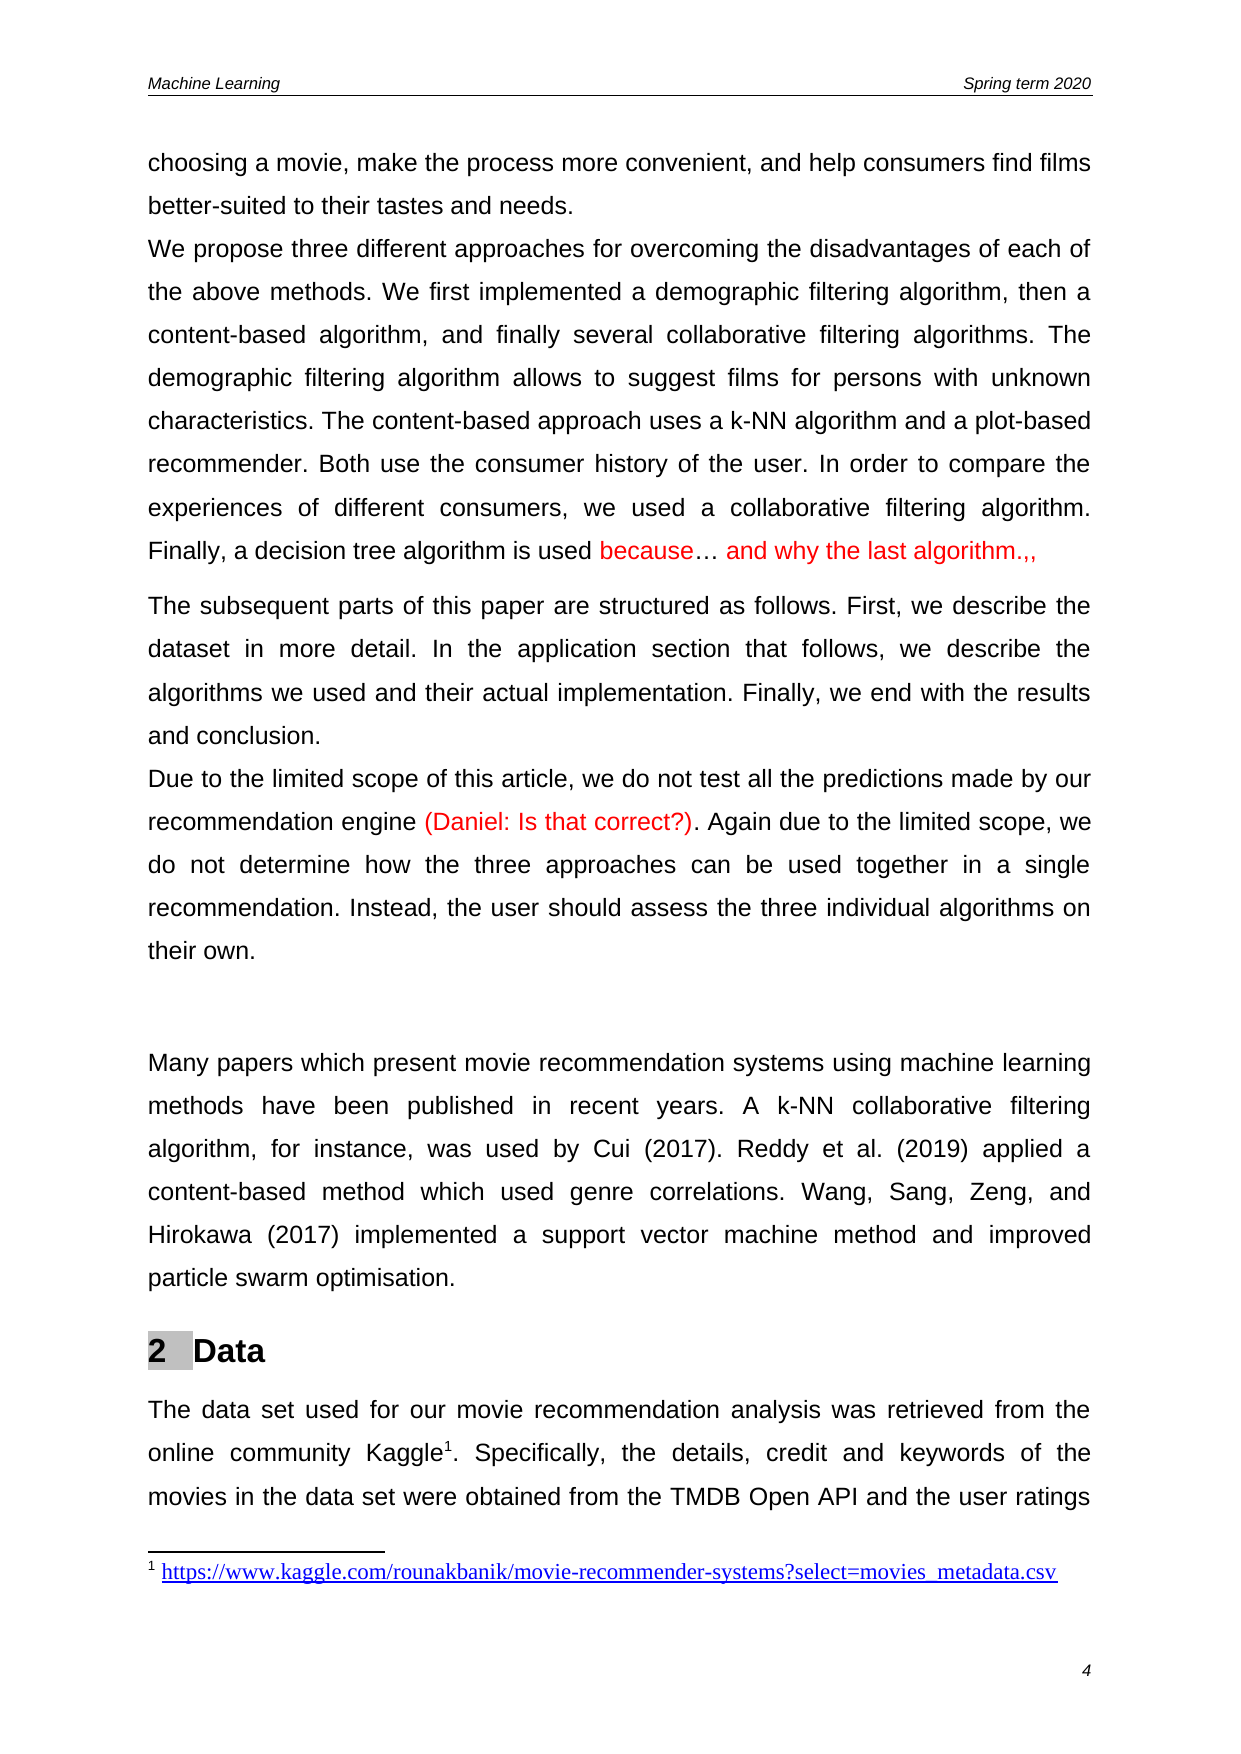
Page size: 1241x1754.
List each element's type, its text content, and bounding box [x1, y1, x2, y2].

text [148, 148, 1093, 219]
text Due to the limited scope of this article, we do not test all the predictions made by our recommendation engine (Daniel: Is that correct?). Again due to the limited scope, we do not determine how the three approaches can be used together in a single recommendation. Instead, the user should assess the three individual algorithms on their own. [148, 764, 1093, 965]
text We propose three different approaches for overcoming the disadvantages of each of the above methods. We first implemented a demographic filtering algorithm, then a content-based algorithm, and finally several collaborative filtering algorithms. The demographic filtering algorithm allows to suggest films for persons with unknown characteristics. The content-based approach uses a k-NN algorithm and a plot-based recommender. Both use the consumer history of the user. In order to compare the experiences of different consumers, we used a collaborative filtering algorithm. Finally, a decision tree algorithm is used because… and why the last algorithm.,, [148, 234, 1093, 564]
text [148, 1395, 1093, 1510]
text Many papers which present movie recommendation systems using machine learning methods have been published in recent years. A k-NN collaborative filtering algorithm, for instance, was used by Cui (2017). Reddy et al. (2019) applied a content-based method which used genre correlations. Wang, Sang, Zeng, and Hirokawa (2017) implemented a support vector machine method and improved particle swarm optimisation. [148, 1048, 1093, 1292]
text The subsequent parts of this paper are structured as follows. First, we describe the dataset in more detail. In the application section that follows, we describe the algorithms we used and their actual implementation. Finally, we end with the results and conclusion. [148, 591, 1093, 749]
subtitle Data [193, 1331, 1093, 1370]
